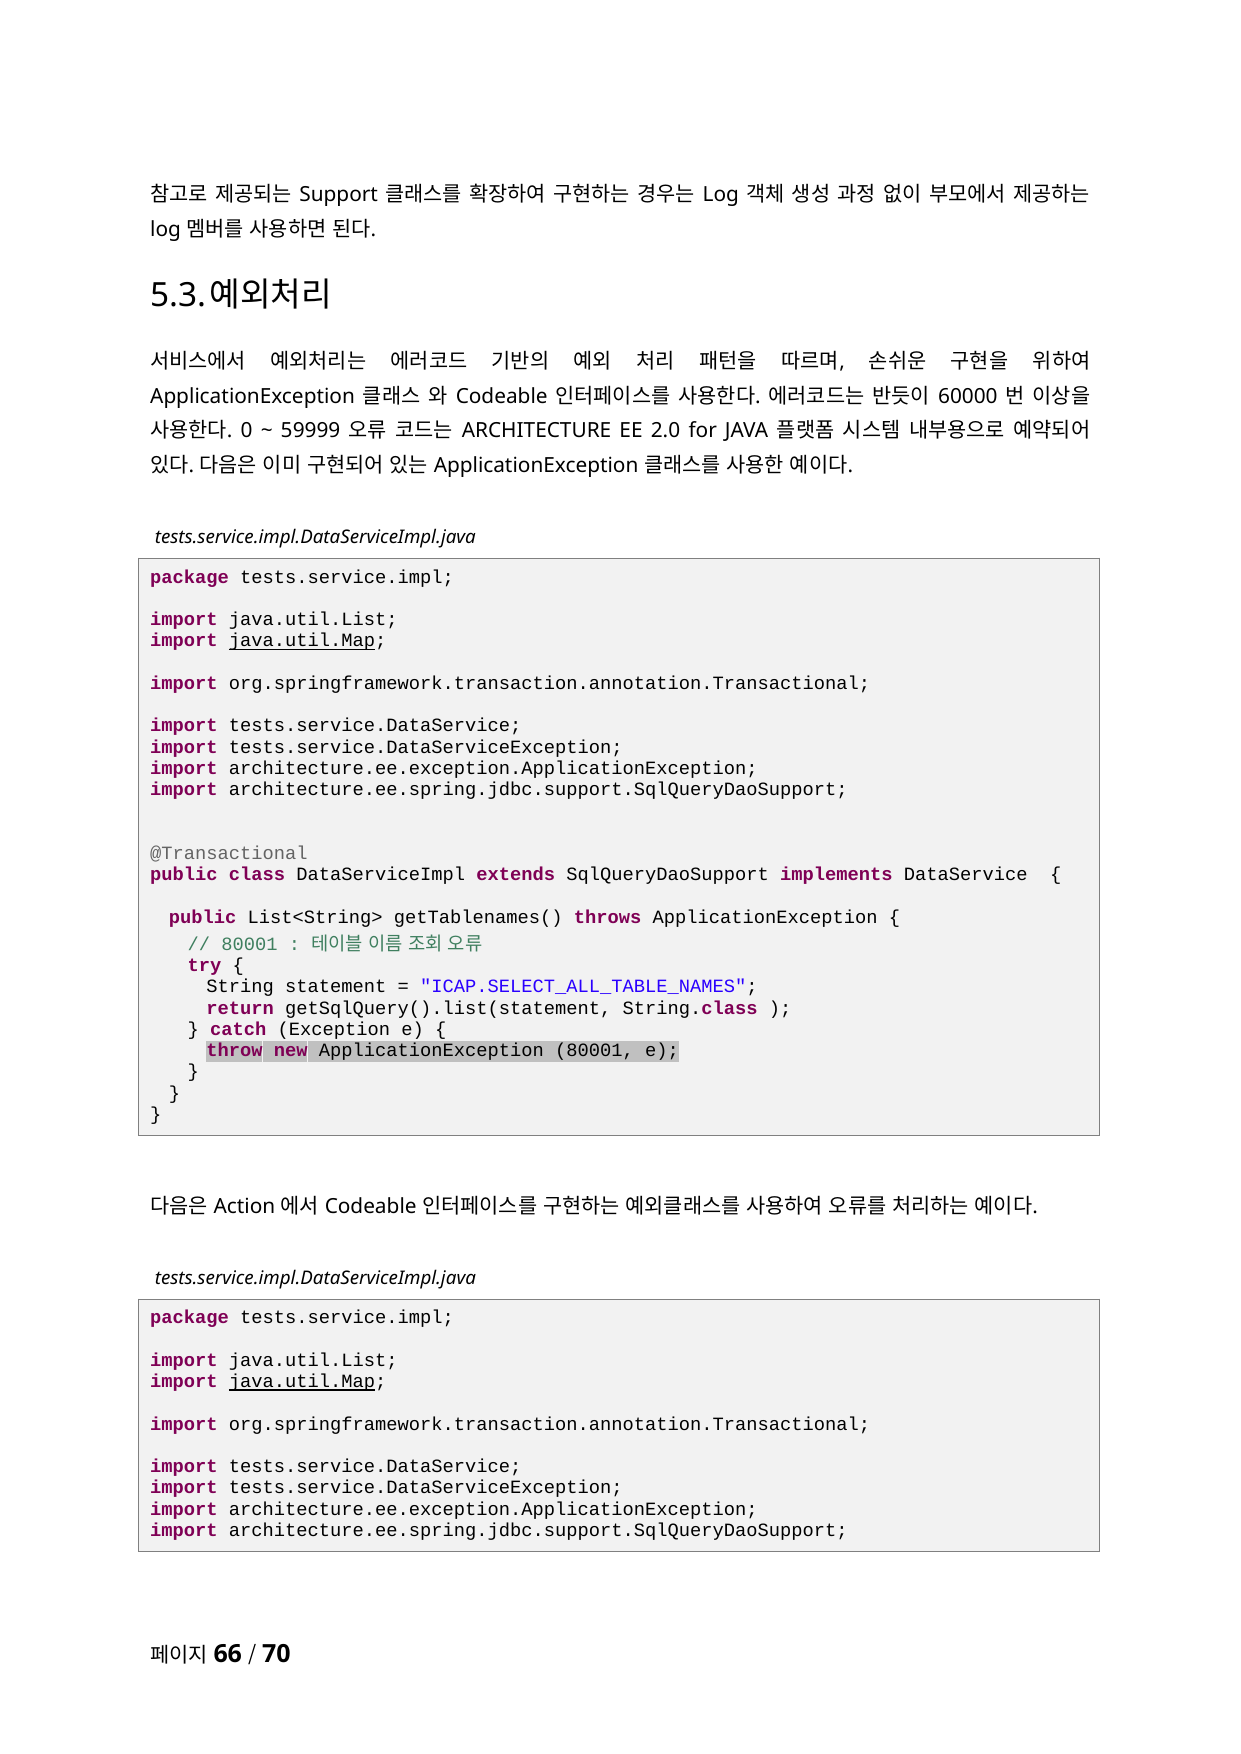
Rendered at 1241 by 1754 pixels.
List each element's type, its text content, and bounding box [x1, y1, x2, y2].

table_header package tests.service.impl; import java.util.List; import java.util.Map; import org.springframework.transaction.annotation.Transactional; import tests.service.DataService; import tests.service.DataServiceException; import architecture.ee.exception.ApplicationException; import architecture.ee.spring.jdbc.support.SqlQueryDaoSupport; @Transactional public class DataServiceImpl extends SqlQueryDaoSupport implements DataService { public List<String> getTablenames() throws ApplicationException { // 80001 : 테이블 이름 조회 오류 try { String statement = "ICAP.SELECT_ALL_TABLE_NAMES"; return getSqlQuery().list(statement, String.class ); } catch (Exception e) { throw new ApplicationException (80001, e); } } } [139, 559, 1099, 1135]
subtitle 예외처리 [150, 268, 1090, 316]
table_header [139, 1300, 1099, 1551]
text 서비스에서 예외처리는 에러코드 기반의 예외 처리 패턴을 따르며, 손쉬운 구현을 위하여ApplicationException 클래스 와 Codeable 인터페이스를 사용한다. 에러코드는 반듯이 60000 번 이상을 사용한다. 0 ~ 59999 오류 코드는 ARCHITECTURE EE 2.0 for JAVA 플랫폼 시스템 내부용으로 예약되어 있다. 다음은 이미 구현되어 있는 ApplicationException 클래스를 사용한 예이다. [150, 344, 1090, 479]
text 다음은 Action 에서 Codeable 인터페이스를 구현하는 예외클래스를 사용하여 오류를 처리하는 예이다. [150, 1189, 1090, 1220]
text 참고로 제공되는 Support 클래스를 확장하여 구현하는 경우는 Log 객체 생성 과정 없이 부모에서 제공하는 log 멤버를 사용하면 된다. [150, 177, 1090, 242]
